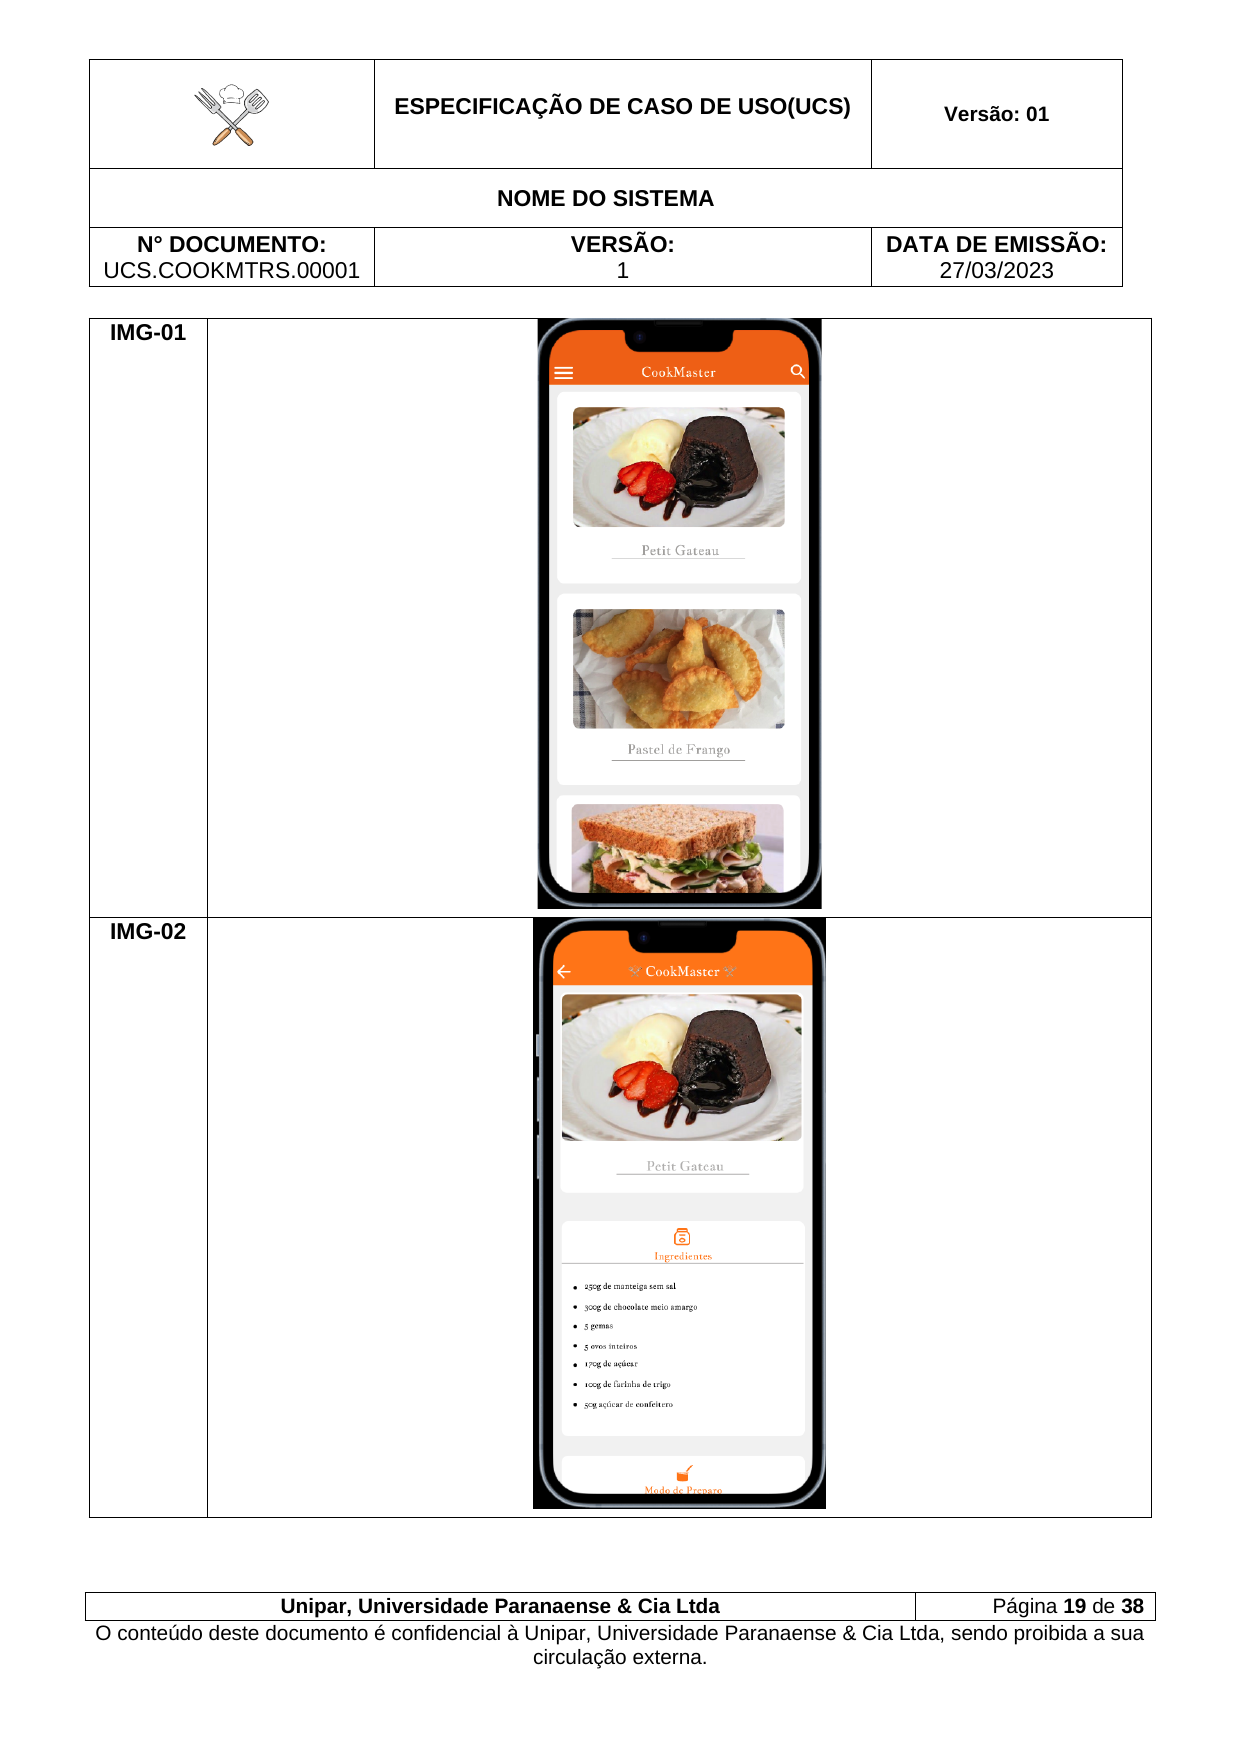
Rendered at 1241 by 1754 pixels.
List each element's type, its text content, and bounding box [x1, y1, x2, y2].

table_cell IMG-01 [90, 319, 207, 917]
picture [533, 918, 826, 1509]
table_cell [208, 319, 1151, 917]
table_cell IMG-02 [90, 918, 207, 1517]
table_cell [208, 918, 1151, 1517]
picture [177, 60, 286, 168]
picture [537, 318, 822, 909]
